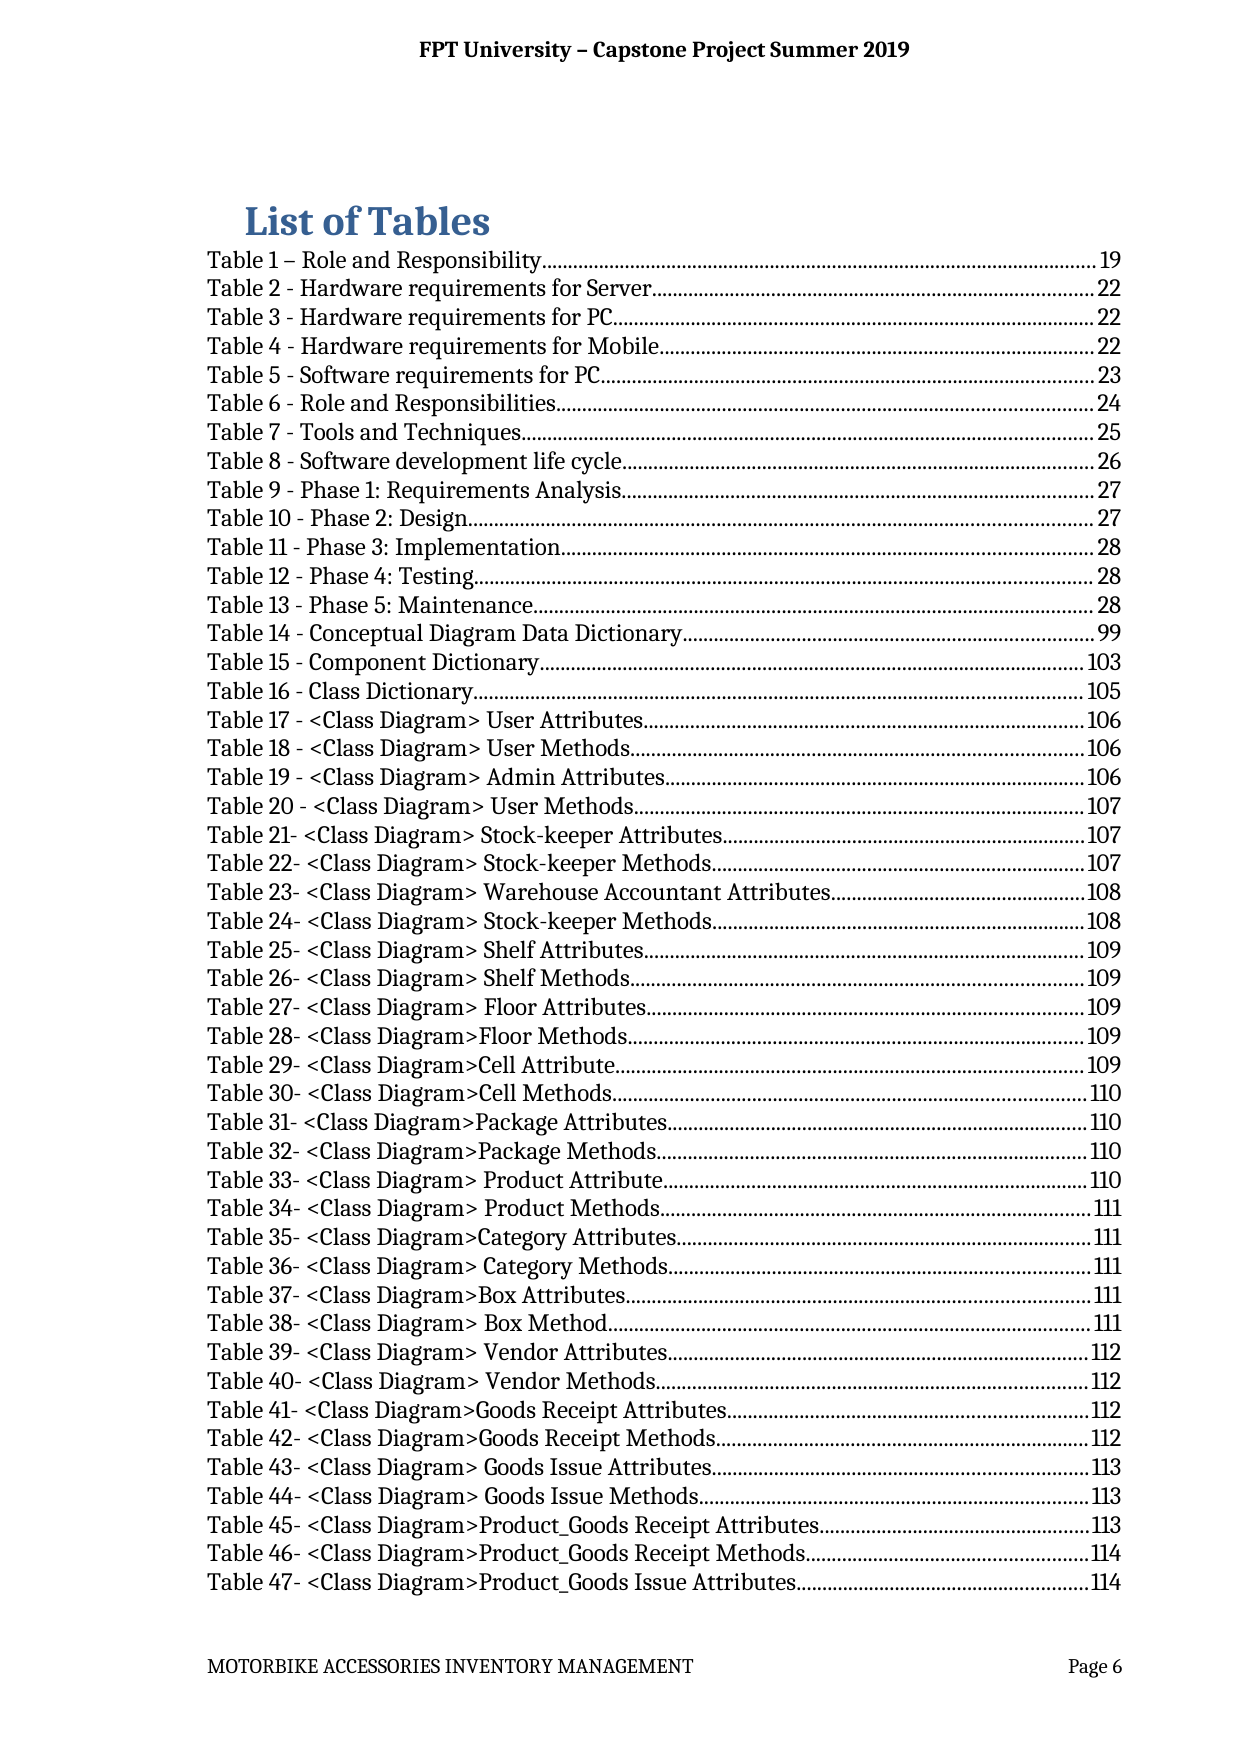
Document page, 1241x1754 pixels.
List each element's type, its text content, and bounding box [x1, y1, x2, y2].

text Table 21- <Class Diagram> Stock-keeper Attributes 107 [207, 821, 1122, 849]
text Table 30- <Class Diagram>Cell Methods 110 [207, 1079, 1122, 1108]
text Table 26- <Class Diagram> Shelf Methods 109 [207, 964, 1122, 993]
text Table 25- <Class Diagram> Shelf Attributes 109 [207, 936, 1122, 964]
text Table 27- <Class Diagram> Floor Attributes 109 [207, 993, 1122, 1022]
text Table 23- <Class Diagram> Warehouse Accountant Attributes 108 [207, 878, 1122, 907]
text Table 43- <Class Diagram> Goods Issue Attributes 113 [207, 1453, 1122, 1482]
text Table 3 - Hardware requirements for PC 22 [207, 303, 1122, 332]
text Table 7 - Tools and Techniques 25 [207, 418, 1122, 447]
text Table 10 - Phase 2: Design 27 [207, 504, 1122, 533]
text Table 2 - Hardware requirements for Server 22 [207, 274, 1122, 303]
text Table 11 - Phase 3: Implementation 28 [207, 533, 1122, 562]
text Table 8 - Software development life cycle 26 [207, 447, 1122, 476]
text Table 29- <Class Diagram>Cell Attribute 109 [207, 1051, 1122, 1079]
text Table 18 - <Class Diagram> User Methods 106 [207, 734, 1122, 763]
text Table 36- <Class Diagram> Category Methods 111 [207, 1252, 1122, 1281]
text Table 1 – Role and Responsibility 19 [207, 246, 1122, 274]
text Table 14 - Conceptual Diagram Data Dictionary 99 [207, 619, 1122, 648]
text Table 45- <Class Diagram>Product_Goods Receipt Attributes 113 [207, 1511, 1122, 1539]
text Table 34- <Class Diagram> Product Methods 111 [207, 1194, 1122, 1223]
text Table 28- <Class Diagram>Floor Methods 109 [207, 1022, 1122, 1051]
text Table 19 - <Class Diagram> Admin Attributes 106 [207, 763, 1122, 792]
text Table 39- <Class Diagram> Vendor Attributes 112 [207, 1338, 1122, 1367]
text Table 41- <Class Diagram>Goods Receipt Attributes 112 [207, 1396, 1122, 1424]
text Table 40- <Class Diagram> Vendor Methods 112 [207, 1367, 1122, 1396]
text Table 47- <Class Diagram>Product_Goods Issue Attributes 114 [207, 1568, 1122, 1597]
text Table 31- <Class Diagram>Package Attributes 110 [207, 1108, 1122, 1137]
text Table 38- <Class Diagram> Box Method 111 [207, 1309, 1122, 1338]
text Table 46- <Class Diagram>Product_Goods Receipt Methods 114 [207, 1539, 1122, 1568]
text Table 24- <Class Diagram> Stock-keeper Methods 108 [207, 907, 1122, 936]
text Table 9 - Phase 1: Requirements Analysis 27 [207, 476, 1122, 504]
subtitle List of Tables [207, 198, 1122, 246]
text Table 42- <Class Diagram>Goods Receipt Methods 112 [207, 1424, 1122, 1453]
text Table 13 - Phase 5: Maintenance 28 [207, 591, 1122, 619]
text Table 5 - Software requirements for PC 23 [207, 361, 1122, 389]
text Table 12 - Phase 4: Testing 28 [207, 562, 1122, 591]
text Table 32- <Class Diagram>Package Methods 110 [207, 1137, 1122, 1166]
text Table 37- <Class Diagram>Box Attributes 111 [207, 1281, 1122, 1309]
text Table 6 - Role and Responsibilities 24 [207, 389, 1122, 418]
text Table 17 - <Class Diagram> User Attributes 106 [207, 706, 1122, 734]
text Table 33- <Class Diagram> Product Attribute 110 [207, 1166, 1122, 1194]
text Table 4 - Hardware requirements for Mobile 22 [207, 332, 1122, 361]
text Table 22- <Class Diagram> Stock-keeper Methods 107 [207, 849, 1122, 878]
text Table 35- <Class Diagram>Category Attributes 111 [207, 1223, 1122, 1252]
text Table 44- <Class Diagram> Goods Issue Methods 113 [207, 1482, 1122, 1511]
text Table 20 - <Class Diagram> User Methods 107 [207, 792, 1122, 821]
text Table 15 - Component Dictionary 103 [207, 648, 1122, 677]
text Table 16 - Class Dictionary 105 [207, 677, 1122, 706]
